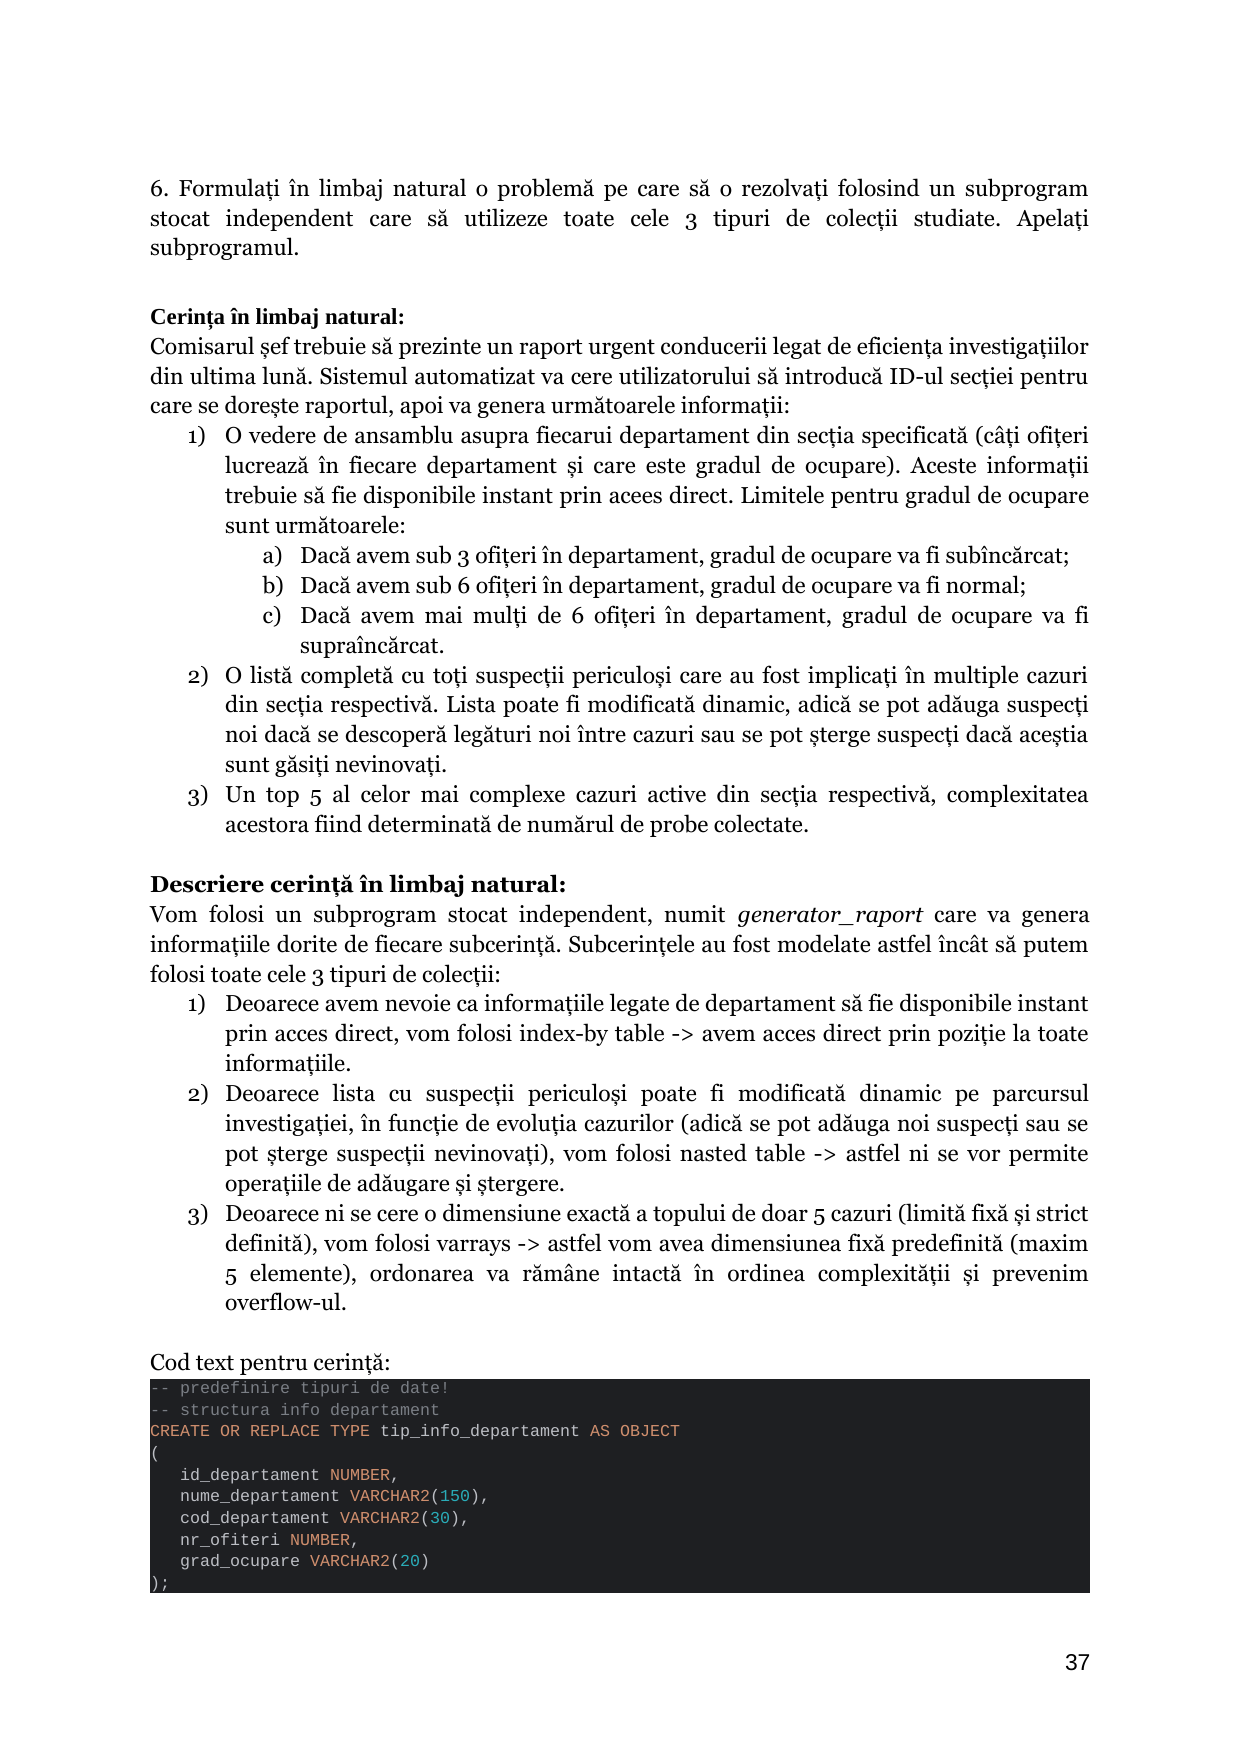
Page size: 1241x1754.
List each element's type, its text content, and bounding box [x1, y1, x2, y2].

text nume_departament VARCHAR2(150), [150, 1488, 1090, 1507]
text Cod text pentru cerință: [150, 1349, 1090, 1376]
text id_departament NUMBER, [150, 1466, 1090, 1485]
text Descriere cerință în limbaj natural: [150, 871, 1090, 897]
text nr_ofiteri NUMBER, [150, 1531, 1090, 1550]
text Vom folosi un subprogram stocat independent, numit generator_raport care va genera informațiile dorite de fiecare subcerință. Subcerințele au fost modelate astfel încât să putem folosi toate cele 3 tipuri de colecții: [150, 901, 1090, 987]
list O listă completă cu toți suspecții periculoși care au fost implicați în multiple cazuri din secția respectivă. Lista poate fi modificată dinamic, adică se pot adăuga suspecți noi dacă se descoperă legături noi între cazuri sau se pot șterge suspecți dacă aceștia sunt găsiți nevinovați. [187, 662, 1090, 778]
list Deoarece ni se cere o dimensiune exactă a topului de doar 5 cazuri (limită fixă și strict definită), vom folosi varrays -> astfel vom avea dimensiunea fixă predefinită (maxim 5 elemente), ordonarea va rămâne intactă în ordinea complexității și prevenim overflow-ul. [187, 1200, 1090, 1316]
text -- structura info departament [150, 1401, 1090, 1420]
list Deoarece lista cu suspecții periculoși poate fi modificată dinamic pe parcursul investigației, în funcție de evoluția cazurilor (adică se pot adăuga noi suspecți sau se pot șterge suspecții nevinovați), vom folosi nasted table -> astfel ni se vor permite operațiile de adăugare și ștergere. [187, 1081, 1090, 1196]
list Dacă avem mai mulți de 6 ofițeri în departament, gradul de ocupare va fi supraîncărcat. [262, 602, 1090, 658]
list Deoarece avem nevoie ca informațiile legate de departament să fie disponibile instant prin acces direct, vom folosi index-by table -> avem acces direct prin poziție la toate informațiile. [187, 991, 1090, 1077]
text ( [150, 1444, 1090, 1463]
text Cerința în limbaj natural: [150, 303, 1090, 329]
text -- predefinire tipuri de date! [150, 1379, 1090, 1398]
text Comisarul șef trebuie să prezinte un raport urgent conducerii legat de eficiența investigațiilor din ultima lună. Sistemul automatizat va cere utilizatorului să introducă ID-ul secției pentru care se dorește raportul, apoi va genera următoarele informații: [150, 333, 1090, 419]
text CREATE OR REPLACE TYPE tip_info_departament AS OBJECT [150, 1423, 1090, 1442]
text ); [150, 1574, 1090, 1593]
list Un top 5 al celor mai complexe cazuri active din secția respectivă, complexitatea acestora fiind determinată de numărul de probe colectate. [187, 782, 1090, 837]
text cod_departament VARCHAR2(30), [150, 1509, 1090, 1528]
text grad_ocupare VARCHAR2(20) [150, 1553, 1090, 1572]
list O vedere de ansamblu asupra fiecarui departament din secția specificată (câți ofițeri lucrează în fiecare departament și care este gradul de ocupare). Aceste informații trebuie să fie disponibile instant prin acees direct. Limitele pentru gradul de ocupare sunt următoarele: [187, 423, 1090, 538]
subtitle 6. Formulați în limbaj natural o problemă pe care să o rezolvați folosind un subprogram stocat independent care să utilizeze toate cele 3 tipuri de colecții studiate. Apelați subprogramul. [150, 175, 1090, 261]
list Dacă avem sub 6 ofițeri în departament, gradul de ocupare va fi normal; [262, 572, 1090, 598]
list Dacă avem sub 3 ofițeri în departament, gradul de ocupare va fi subîncărcat; [262, 542, 1090, 568]
